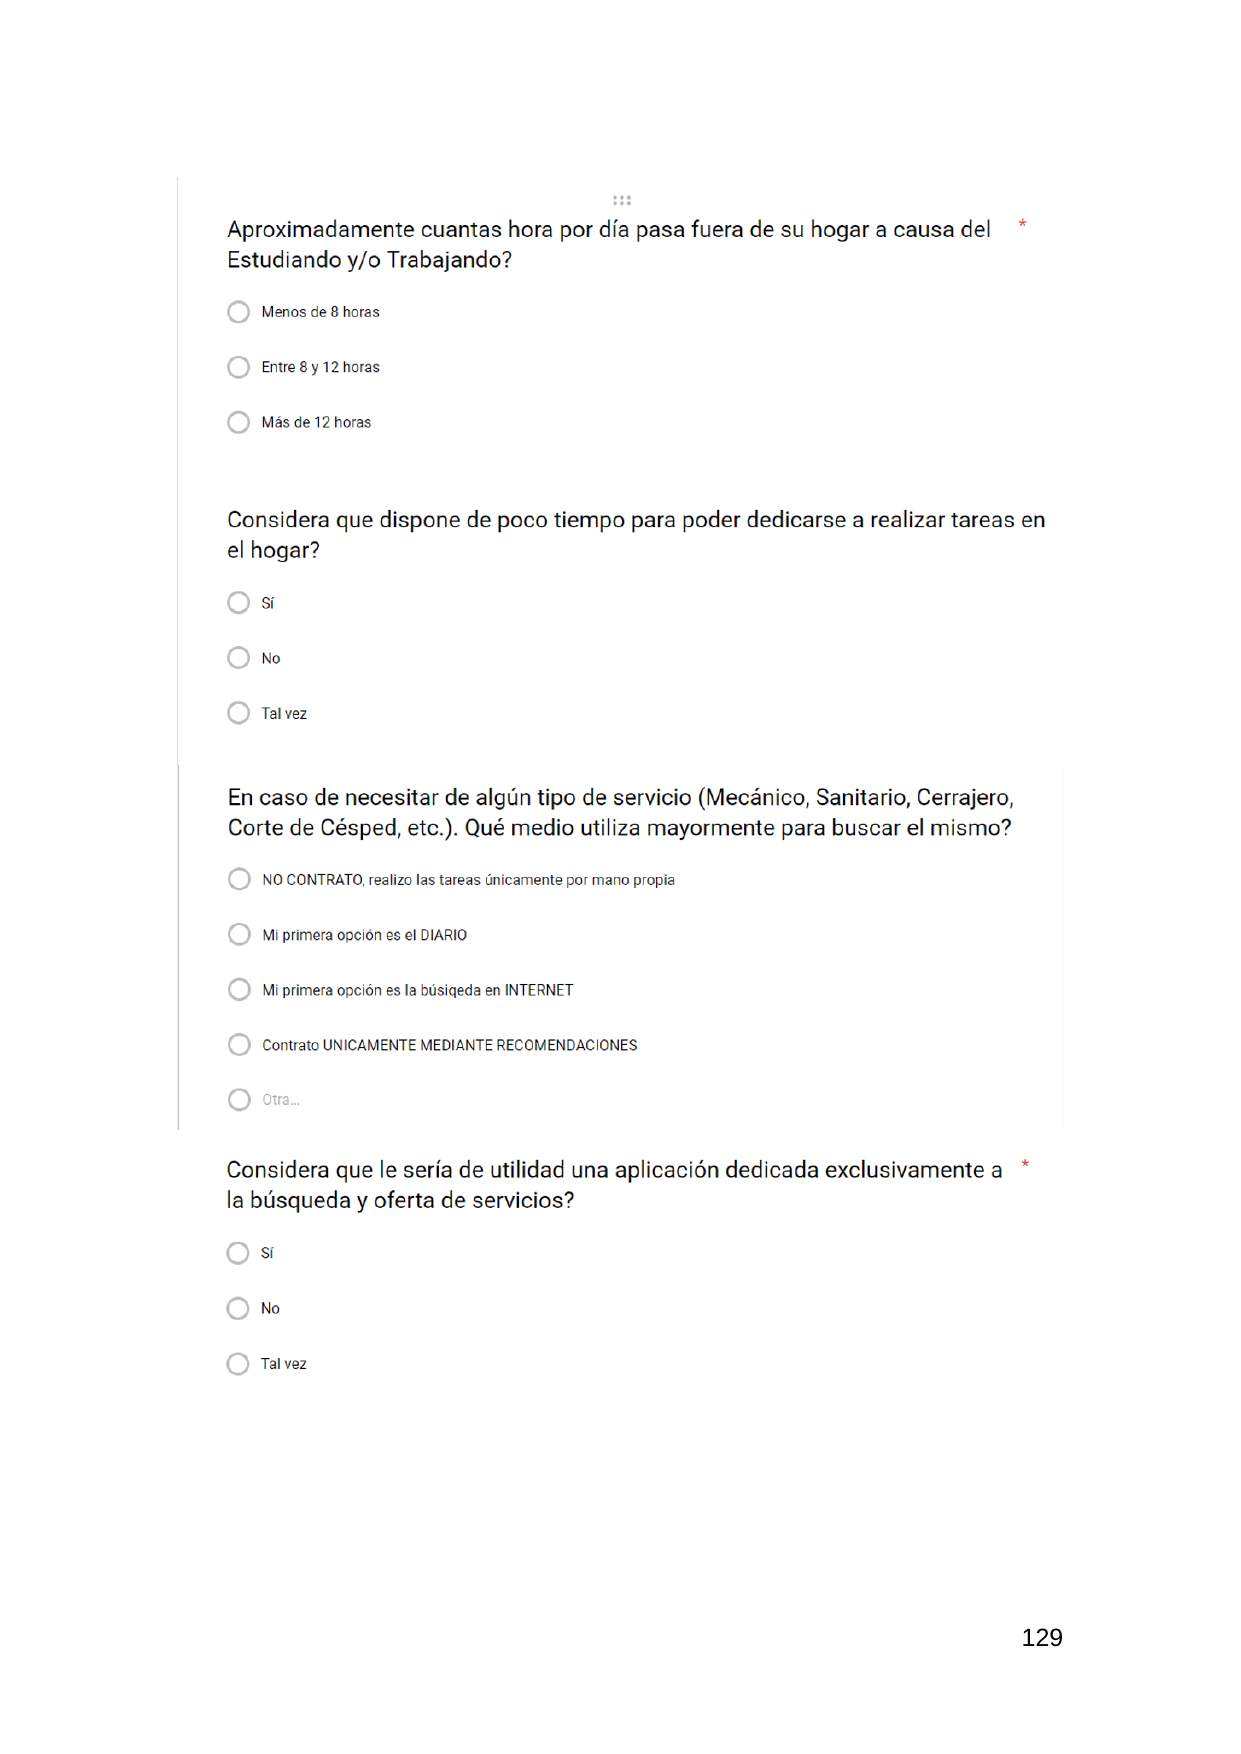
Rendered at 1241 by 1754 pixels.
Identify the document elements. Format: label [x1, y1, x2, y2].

picture [177, 177, 1063, 1414]
